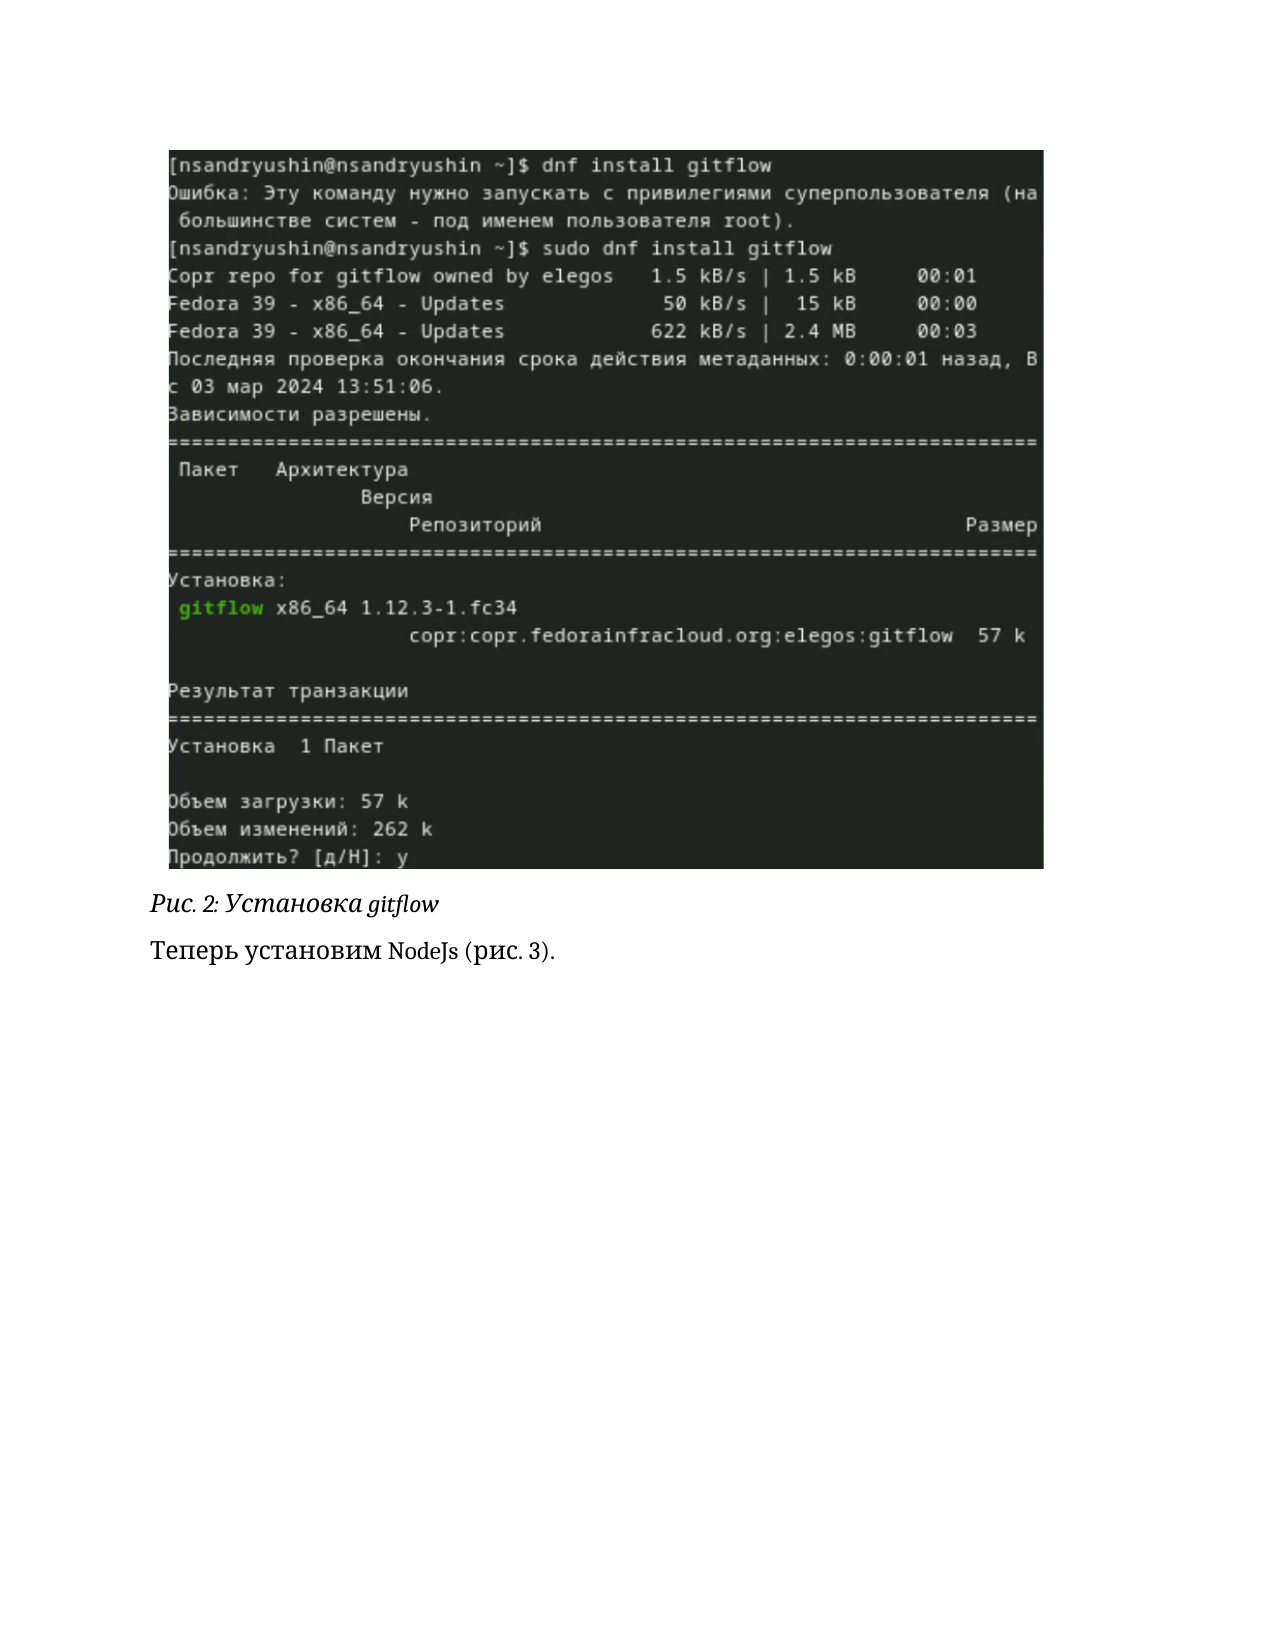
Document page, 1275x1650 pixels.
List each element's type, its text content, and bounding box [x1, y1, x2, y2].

picture [168, 150, 1044, 869]
text Теперь установим NodeJs (рис. 3). [150, 937, 1125, 966]
text Рис. 2: Установка gitflow [150, 890, 1125, 918]
